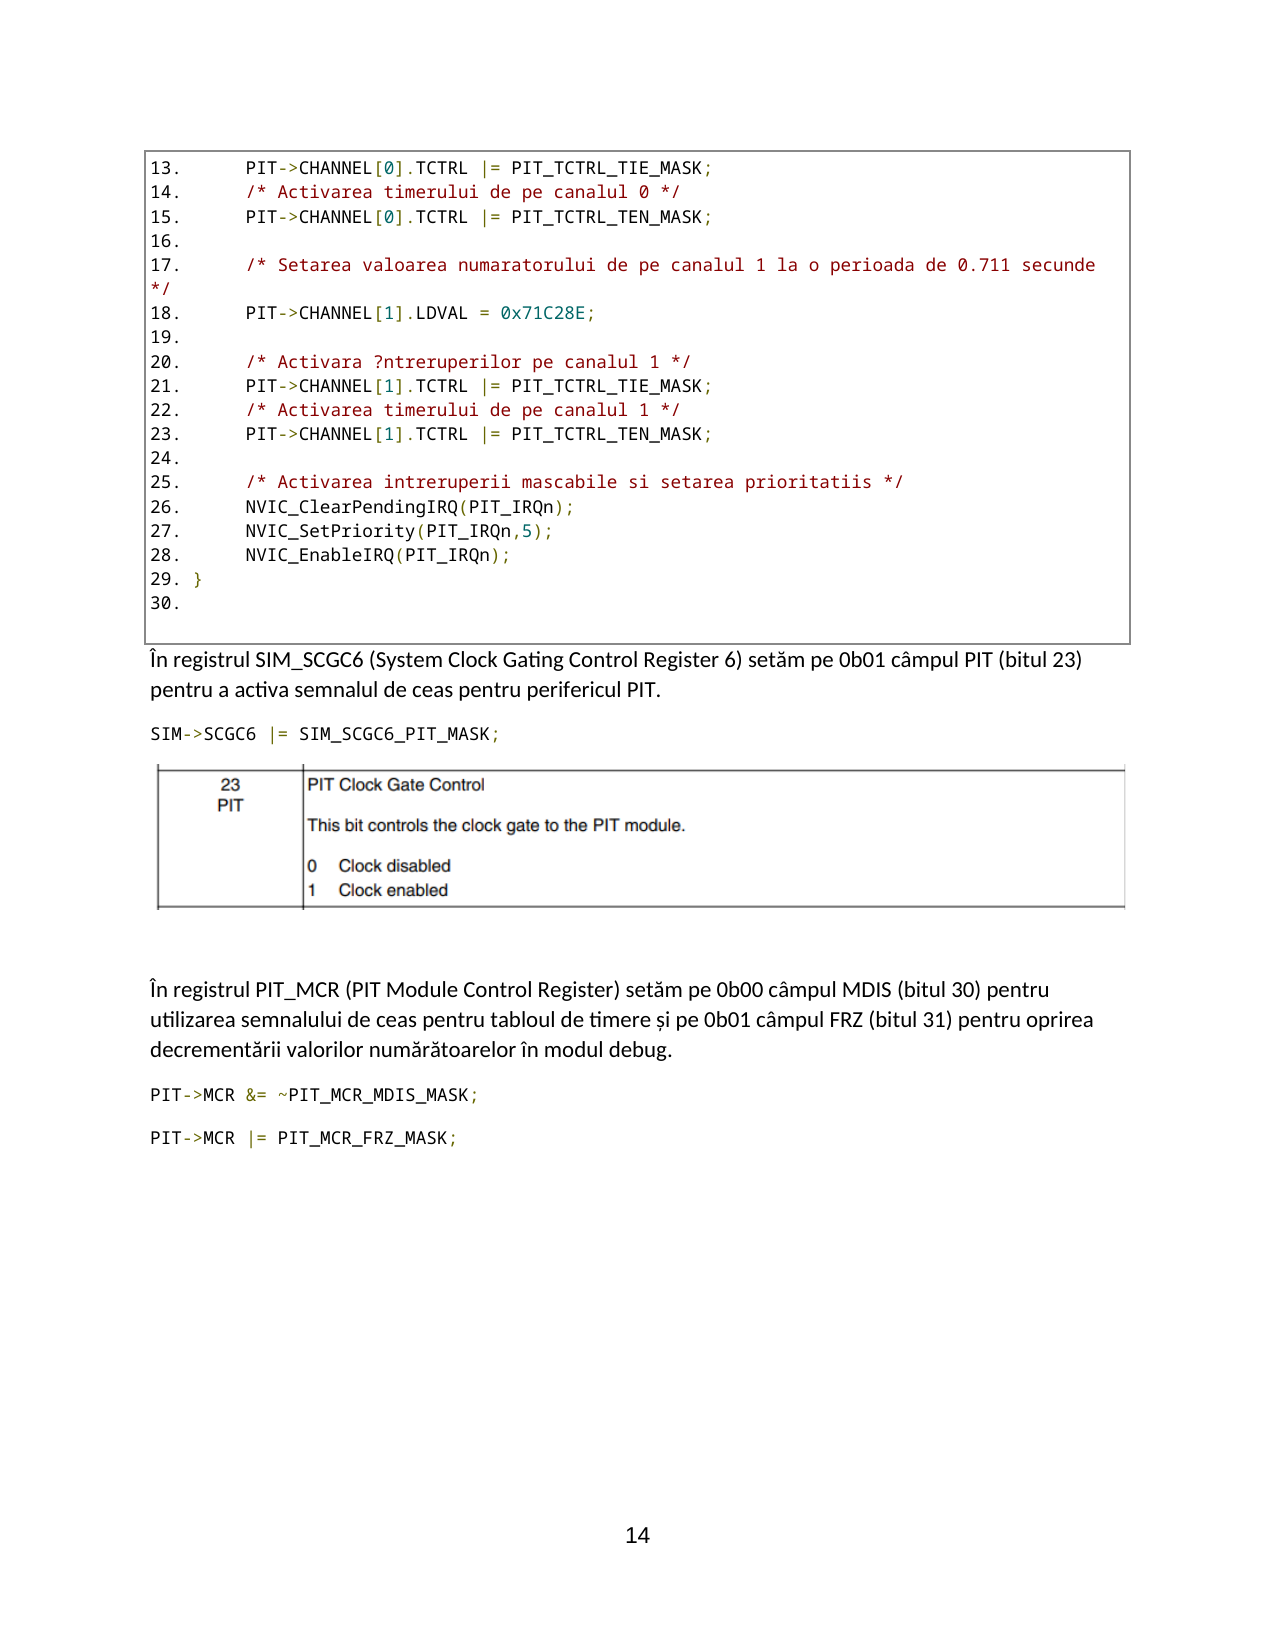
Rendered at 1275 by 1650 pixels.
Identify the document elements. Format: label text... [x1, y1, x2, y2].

text 19. [150, 325, 1125, 349]
text 23. PIT->CHANNEL[1].TCTRL |= PIT_TCTRL_TEN_MASK; [150, 422, 1125, 446]
text PIT->MCR |= PIT_MCR_FRZ_MASK; [150, 1125, 1125, 1149]
text 30. [150, 591, 1125, 615]
text 15. PIT->CHANNEL[0].TCTRL |= PIT_TCTRL_TEN_MASK; [150, 204, 1125, 228]
text 13. PIT->CHANNEL[0].TCTRL |= PIT_TCTRL_TIE_MASK; [146, 152, 1129, 180]
text 26. NVIC_ClearPendingIRQ(PIT_IRQn); [150, 494, 1125, 518]
text 18. PIT->CHANNEL[1].LDVAL = 0x71C28E; [150, 301, 1125, 325]
text În registrul SIM_SCGC6 (System Clock Gating Control Register 6) setăm pe 0b01 câmpul PIT (bitul 23) pentru a activa semnalul de ceas pentru perifericul PIT. [150, 645, 1125, 703]
text 24. [150, 446, 1125, 470]
text 28. NVIC_EnableIRQ(PIT_IRQn); [150, 542, 1125, 567]
text 14. /* Activarea timerului de pe canalul 0 */ [150, 180, 1125, 204]
text SIM->SCGC6 |= SIM_SCGC6_PIT_MASK; [150, 722, 1125, 746]
picture [150, 764, 1125, 910]
text 16. [150, 228, 1125, 252]
text 22. /* Activarea timerului de pe canalul 1 */ [150, 397, 1125, 422]
text 20. /* Activara ?ntreruperilor pe canalul 1 */ [150, 349, 1125, 373]
text 29. } [150, 567, 1125, 591]
text PIT->MCR &= ~PIT_MCR_MDIS_MASK; [150, 1082, 1125, 1107]
text 27. NVIC_SetPriority(PIT_IRQn,5); [150, 518, 1125, 542]
text 21. PIT->CHANNEL[1].TCTRL |= PIT_TCTRL_TIE_MASK; [150, 373, 1125, 397]
text 17. /* Setarea valoarea numaratorului de pe canalul 1 la o perioada de 0.711 secunde */ [150, 252, 1125, 301]
text 25. /* Activarea intreruperii mascabile si setarea prioritatiis */ [150, 470, 1125, 494]
text În registrul PIT_MCR (PIT Module Control Register) setăm pe 0b00 câmpul MDIS (bitul 30) pentru utilizarea semnalului de ceas pentru tabloul de timere și pe 0b01 câmpul FRZ (bitul 31) pentru oprirea decrementării valorilor numărătoarelor în modul debug. [150, 975, 1125, 1064]
